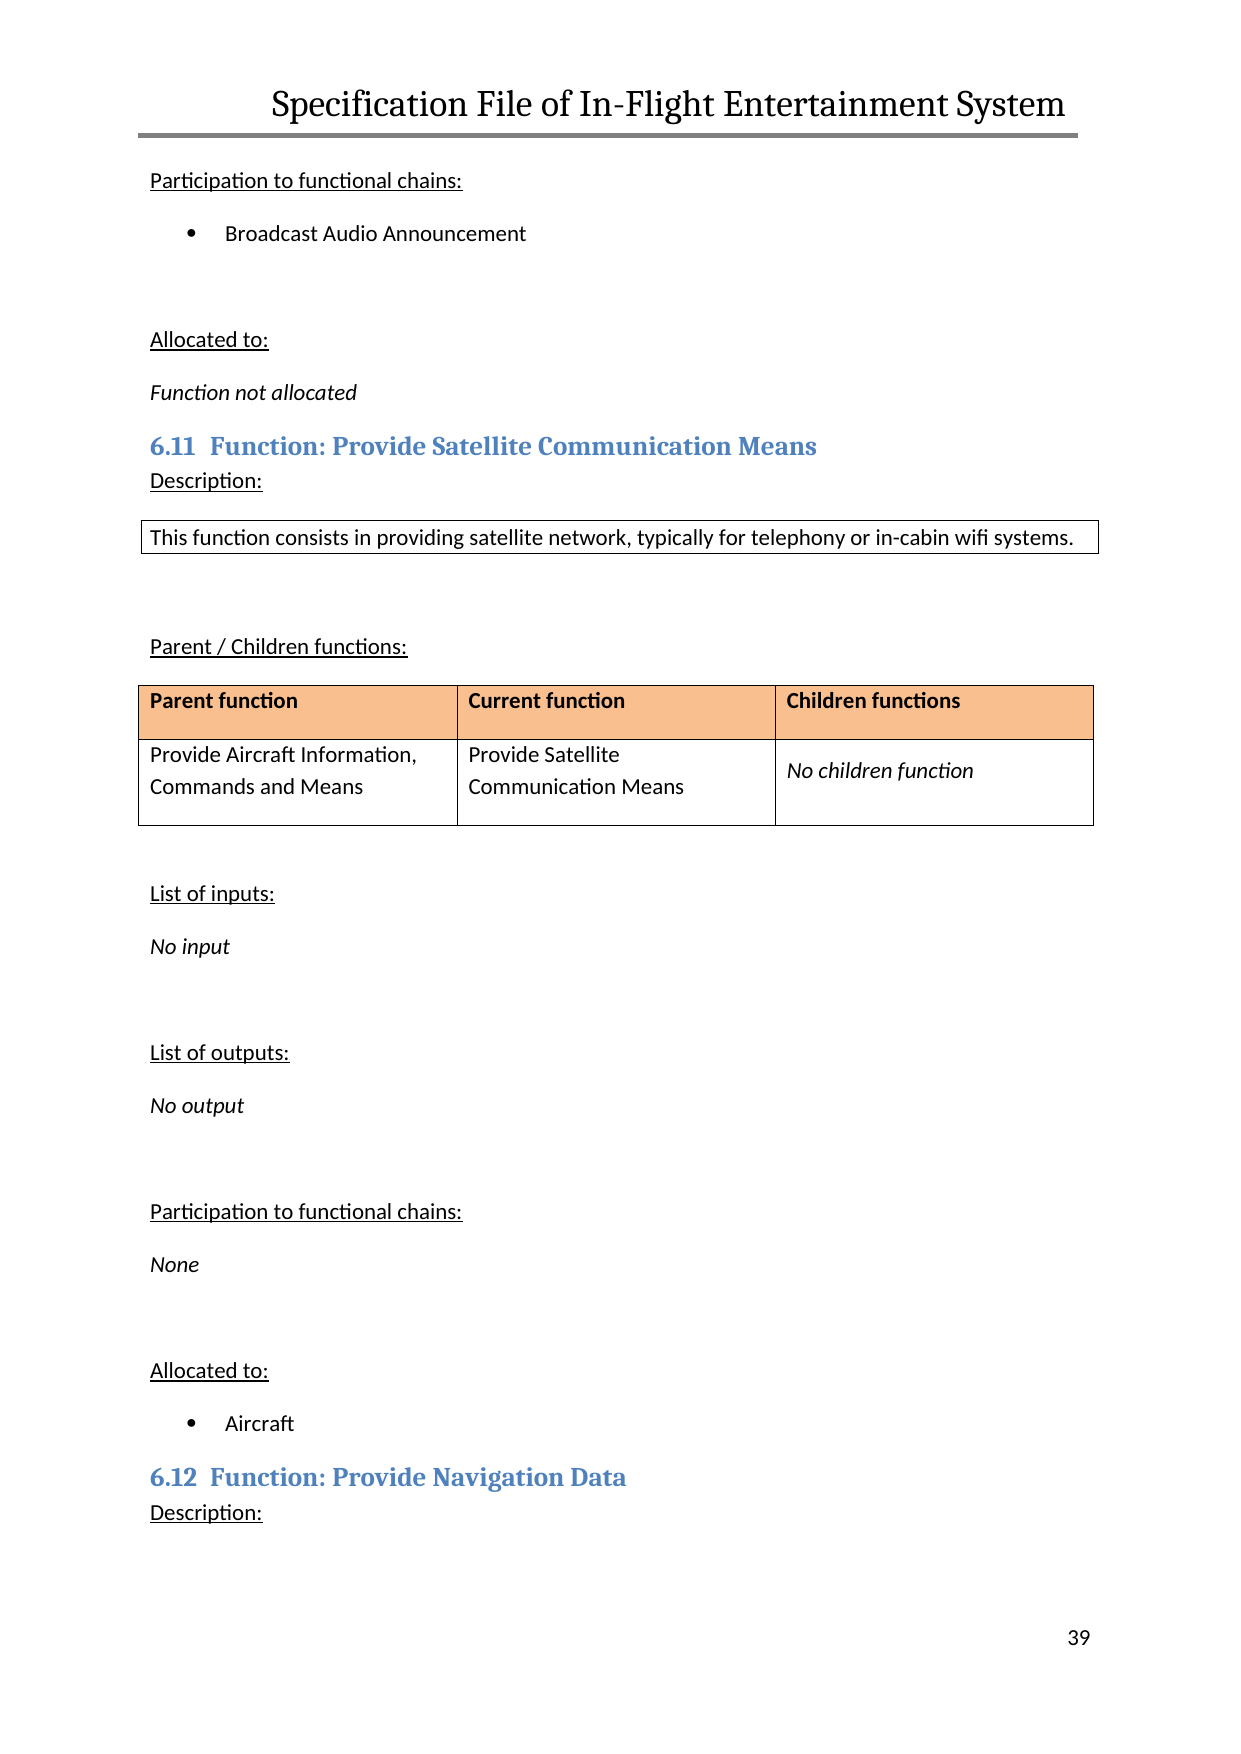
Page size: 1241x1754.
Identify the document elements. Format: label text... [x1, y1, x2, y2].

text Allocated to: [150, 1356, 1090, 1384]
text No output [150, 1091, 1090, 1119]
table_cell No children function [776, 740, 1093, 825]
text List of inputs: [150, 879, 1090, 907]
text List of outputs: [150, 1038, 1090, 1066]
text Description: [150, 1498, 1090, 1526]
table_header Children functions [776, 686, 1093, 739]
list Aircraft [187, 1409, 1090, 1437]
text Allocated to: [150, 325, 1090, 353]
table_cell Provide Aircraft Information, Commands and Means [139, 740, 457, 825]
text Participation to functional chains: [150, 1197, 1090, 1225]
text None [150, 1250, 1090, 1278]
text Description: [150, 467, 1090, 495]
subtitle Function: Provide Navigation Data [150, 1462, 1090, 1493]
table_cell Provide Satellite Communication Means [458, 740, 775, 825]
list Broadcast Audio Announcement [187, 219, 1090, 247]
text No input [150, 932, 1090, 960]
text Parent / Children functions: [150, 632, 1090, 660]
subtitle Function: Provide Satellite Communication Means [150, 431, 1090, 462]
table_header Parent function [139, 686, 457, 739]
text Participation to functional chains: [150, 166, 1090, 194]
text This function consists in providing satellite network, typically for telephony or in-cabin wifi systems. [142, 521, 1098, 553]
table_header Current function [458, 686, 775, 739]
text Function not allocated [150, 378, 1090, 406]
